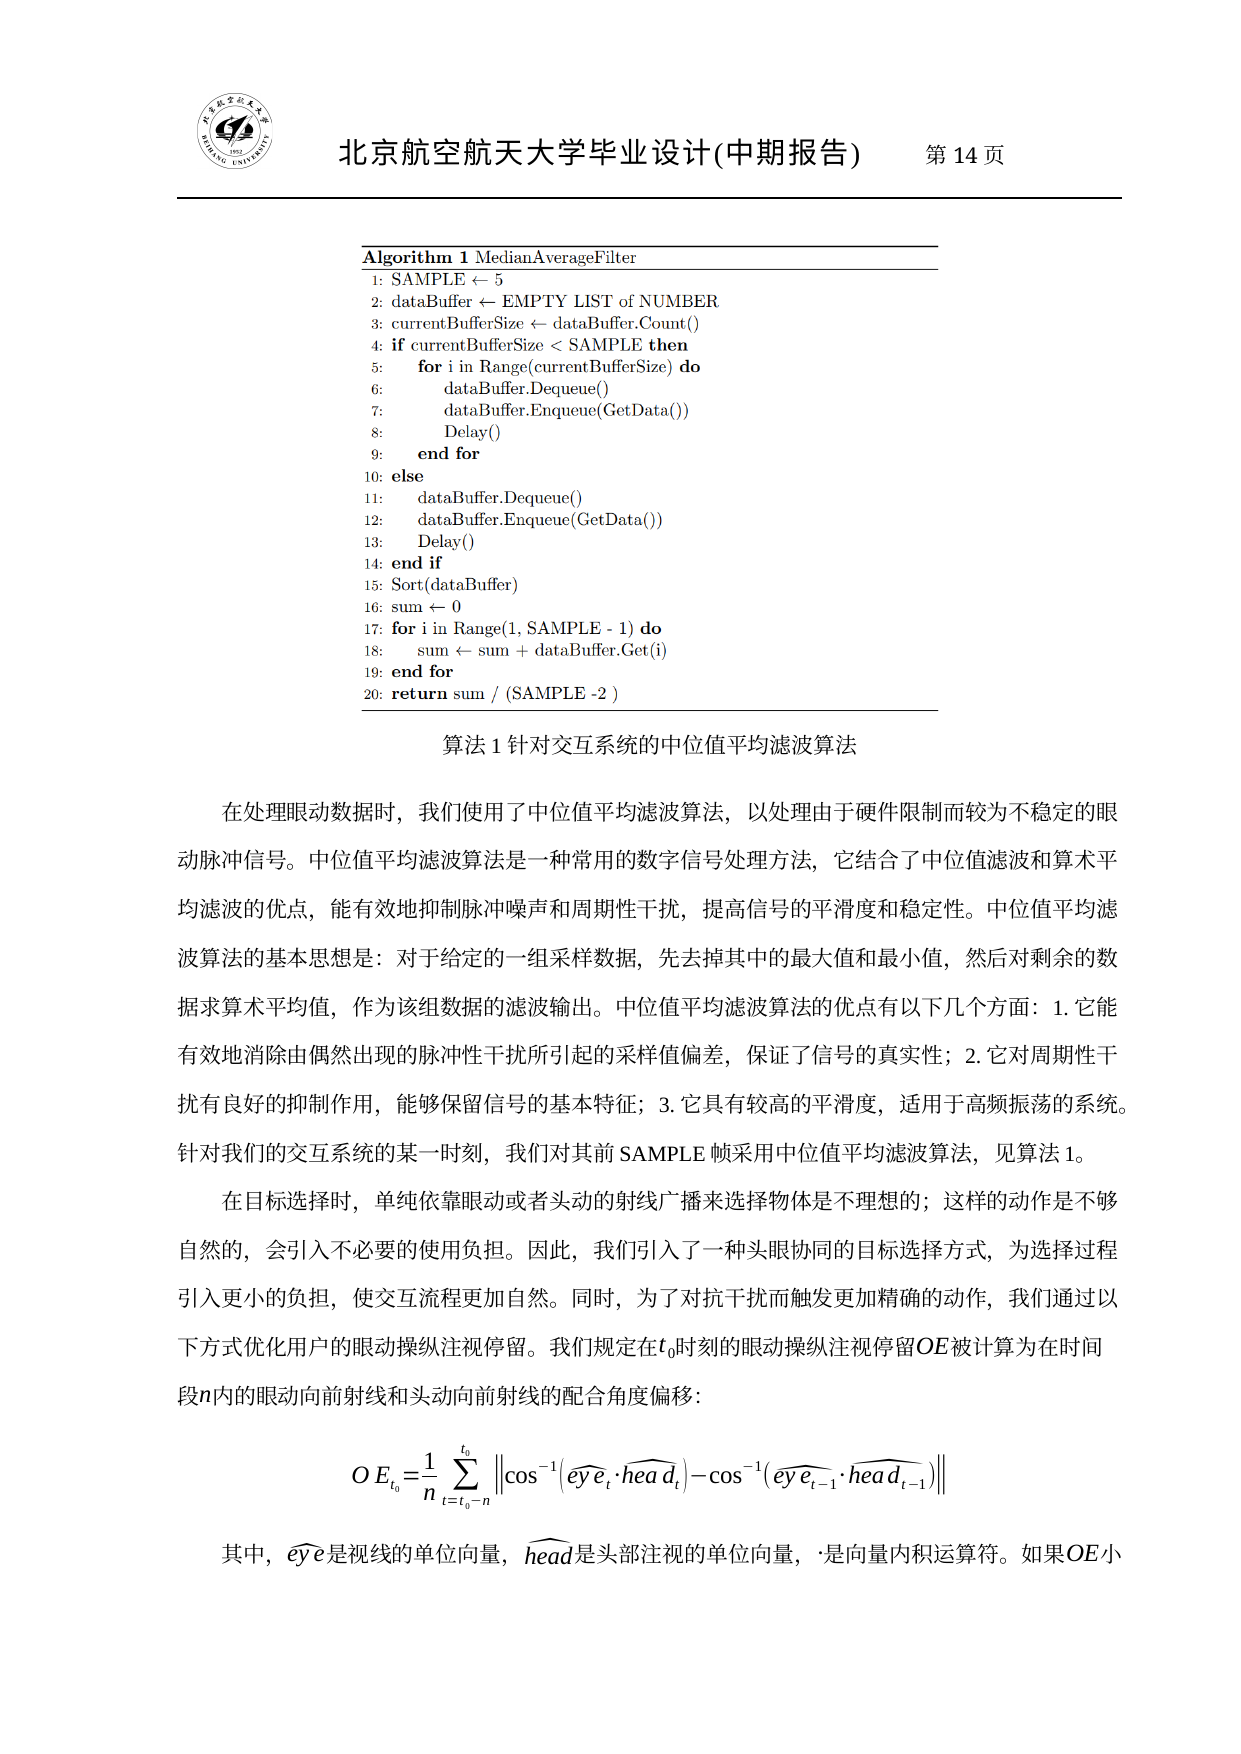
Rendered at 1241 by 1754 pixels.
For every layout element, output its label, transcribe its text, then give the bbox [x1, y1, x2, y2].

text 其中，是视线的单位向量，是头部注视的单位向量，是向量内积运算符。如果小于某一阈值，则表示用户正在尝试注视。我们的一个先导实验表明，这个优化是必要的；它可以让交互流程更加自然，引入更小的使用负担。 [177, 1537, 1122, 1569]
picture [197, 93, 273, 169]
picture [356, 238, 943, 712]
text 在目标选择时，单纯依靠眼动或者头动的射线广播来选择物体是不理想的；这样的动作是不够自然的，会引入不必要的使用负担。因此，我们引入了一种头眼协同的目标选择方式，为选择过程引入更小的负担，使交互流程更加自然。同时，为了对抗干扰而触发更加精确的动作，我们通过以下方式优化用户的眼动操纵注视停留。我们规定在时刻的眼动操纵注视停留被计算为在时间段内的眼动向前射线和头动向前射线的配合角度偏移： [177, 1184, 1122, 1411]
